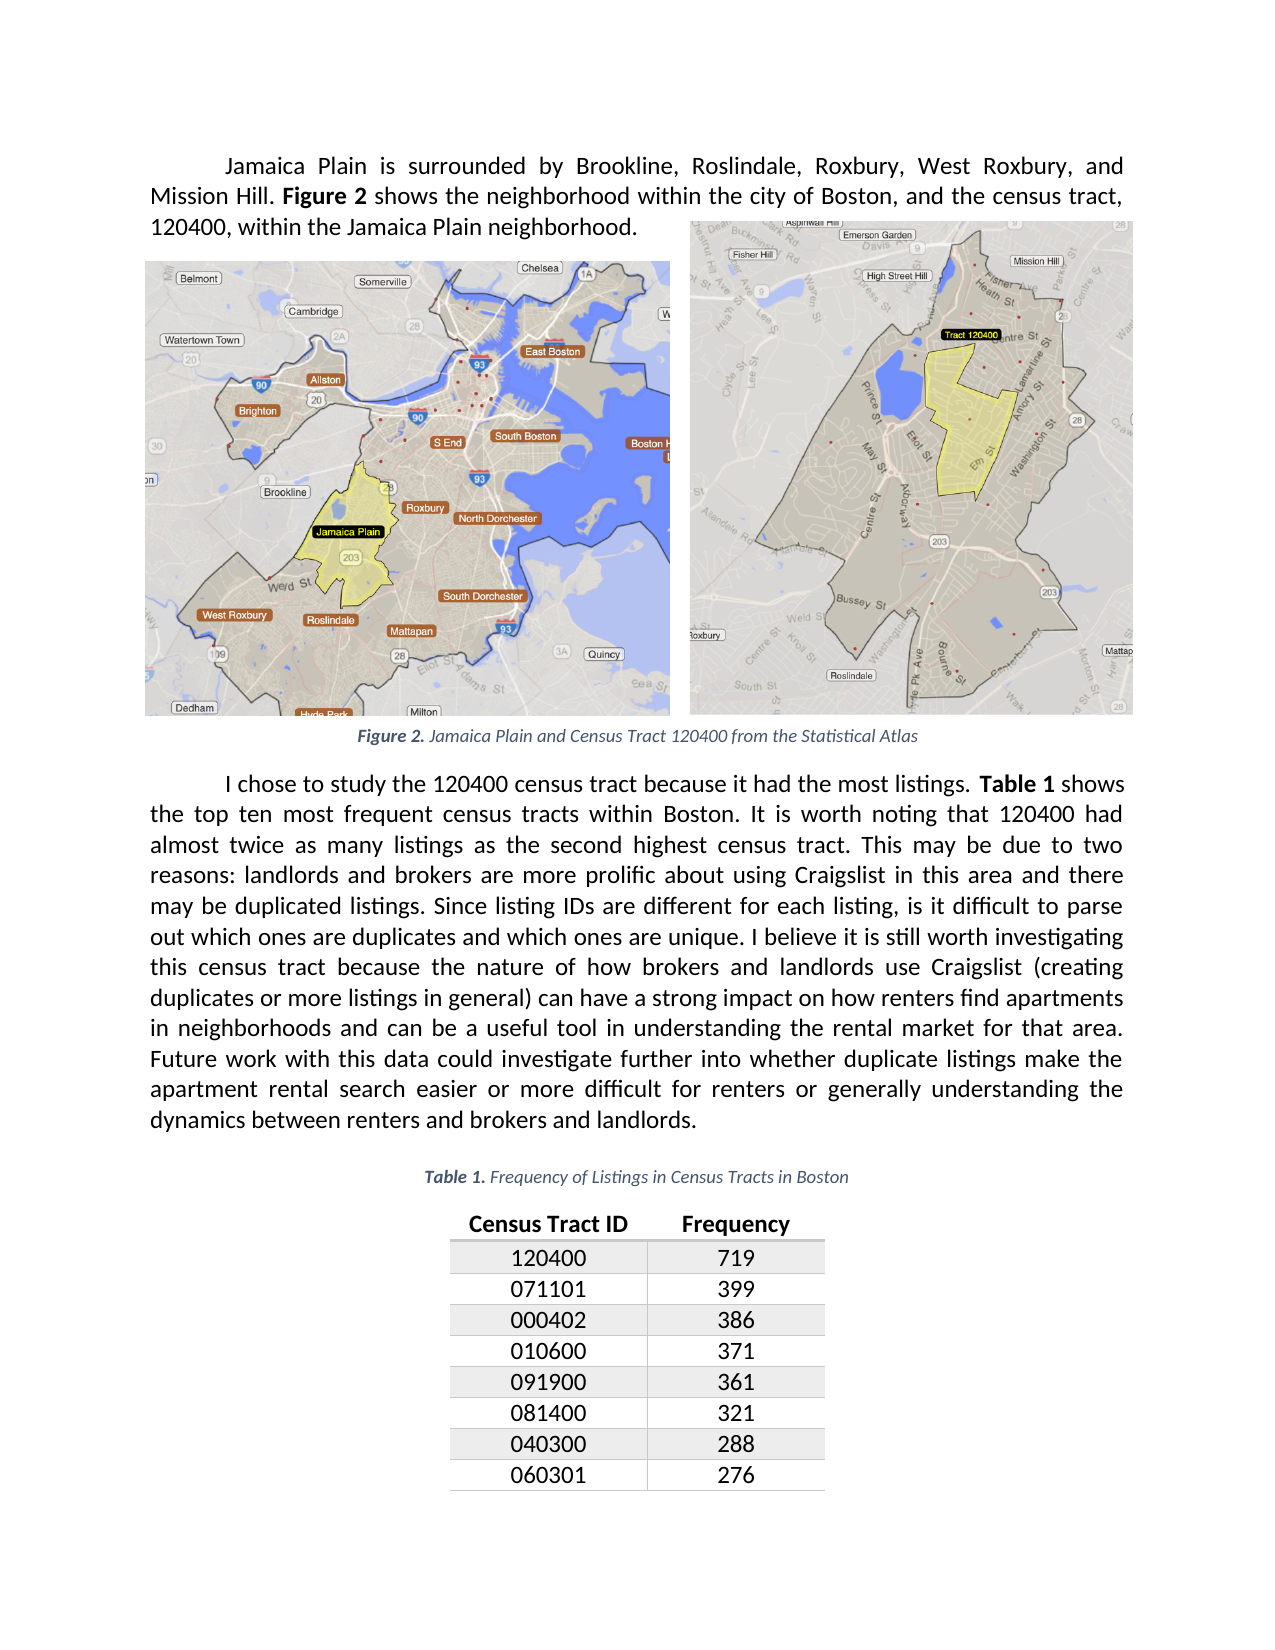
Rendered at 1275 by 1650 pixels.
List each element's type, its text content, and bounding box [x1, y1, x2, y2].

table_cell 060301 [450, 1460, 647, 1490]
table_cell 386 [648, 1305, 825, 1335]
text Jamaica Plain is surrounded by Brookline, Roslindale, Roxbury, West Roxbury, and Mission Hill. Figure 2 shows the neighborhood within the city of Boston, and the census tract, 120400, within the Jamaica Plain neighborhood. [150, 150, 1125, 242]
picture [145, 261, 670, 716]
table_cell 361 [648, 1367, 825, 1397]
table_cell 288 [648, 1429, 825, 1459]
table_cell 081400 [450, 1398, 647, 1428]
text I chose to study the 120400 census tract because it had the most listings. Table 1 shows the top ten most frequent census tracts within Boston. It is worth noting that 120400 had almost twice as many listings as the second highest census tract. This may be due to two reasons: landlords and brokers are more prolific about using Craigslist in this area and there may be duplicated listings. Since listing IDs are different for each listing, is it difficult to parse out which ones are duplicates and which ones are unique. I believe it is still worth investigating this census tract because the nature of how brokers and landlords use Craigslist (creating duplicates or more listings in general) can have a strong impact on how renters find apartments in neighborhoods and can be a useful tool in understanding the rental market for that area. Future work with this data could investigate further into whether duplicate listings make the apartment rental search easier or more difficult for renters or generally understanding the dynamics between renters and brokers and landlords. [150, 768, 1125, 1134]
table_header Frequency [647, 1209, 825, 1239]
table_cell 000402 [450, 1305, 647, 1335]
table_header Census Tract ID [450, 1209, 647, 1239]
table_cell 719 [648, 1242, 825, 1273]
table_cell 321 [648, 1398, 825, 1428]
table_cell 040300 [450, 1429, 647, 1459]
text Table 1. Frequency of Listings in Census Tracts in Boston [150, 1165, 1125, 1188]
table_cell 071101 [450, 1274, 647, 1304]
table_cell 371 [648, 1336, 825, 1366]
table_cell 399 [648, 1274, 825, 1304]
table_cell 091900 [450, 1367, 647, 1397]
table_cell 120400 [450, 1242, 647, 1273]
table_cell 010600 [450, 1336, 647, 1366]
table_cell 276 [648, 1460, 825, 1490]
picture [689, 221, 1133, 715]
